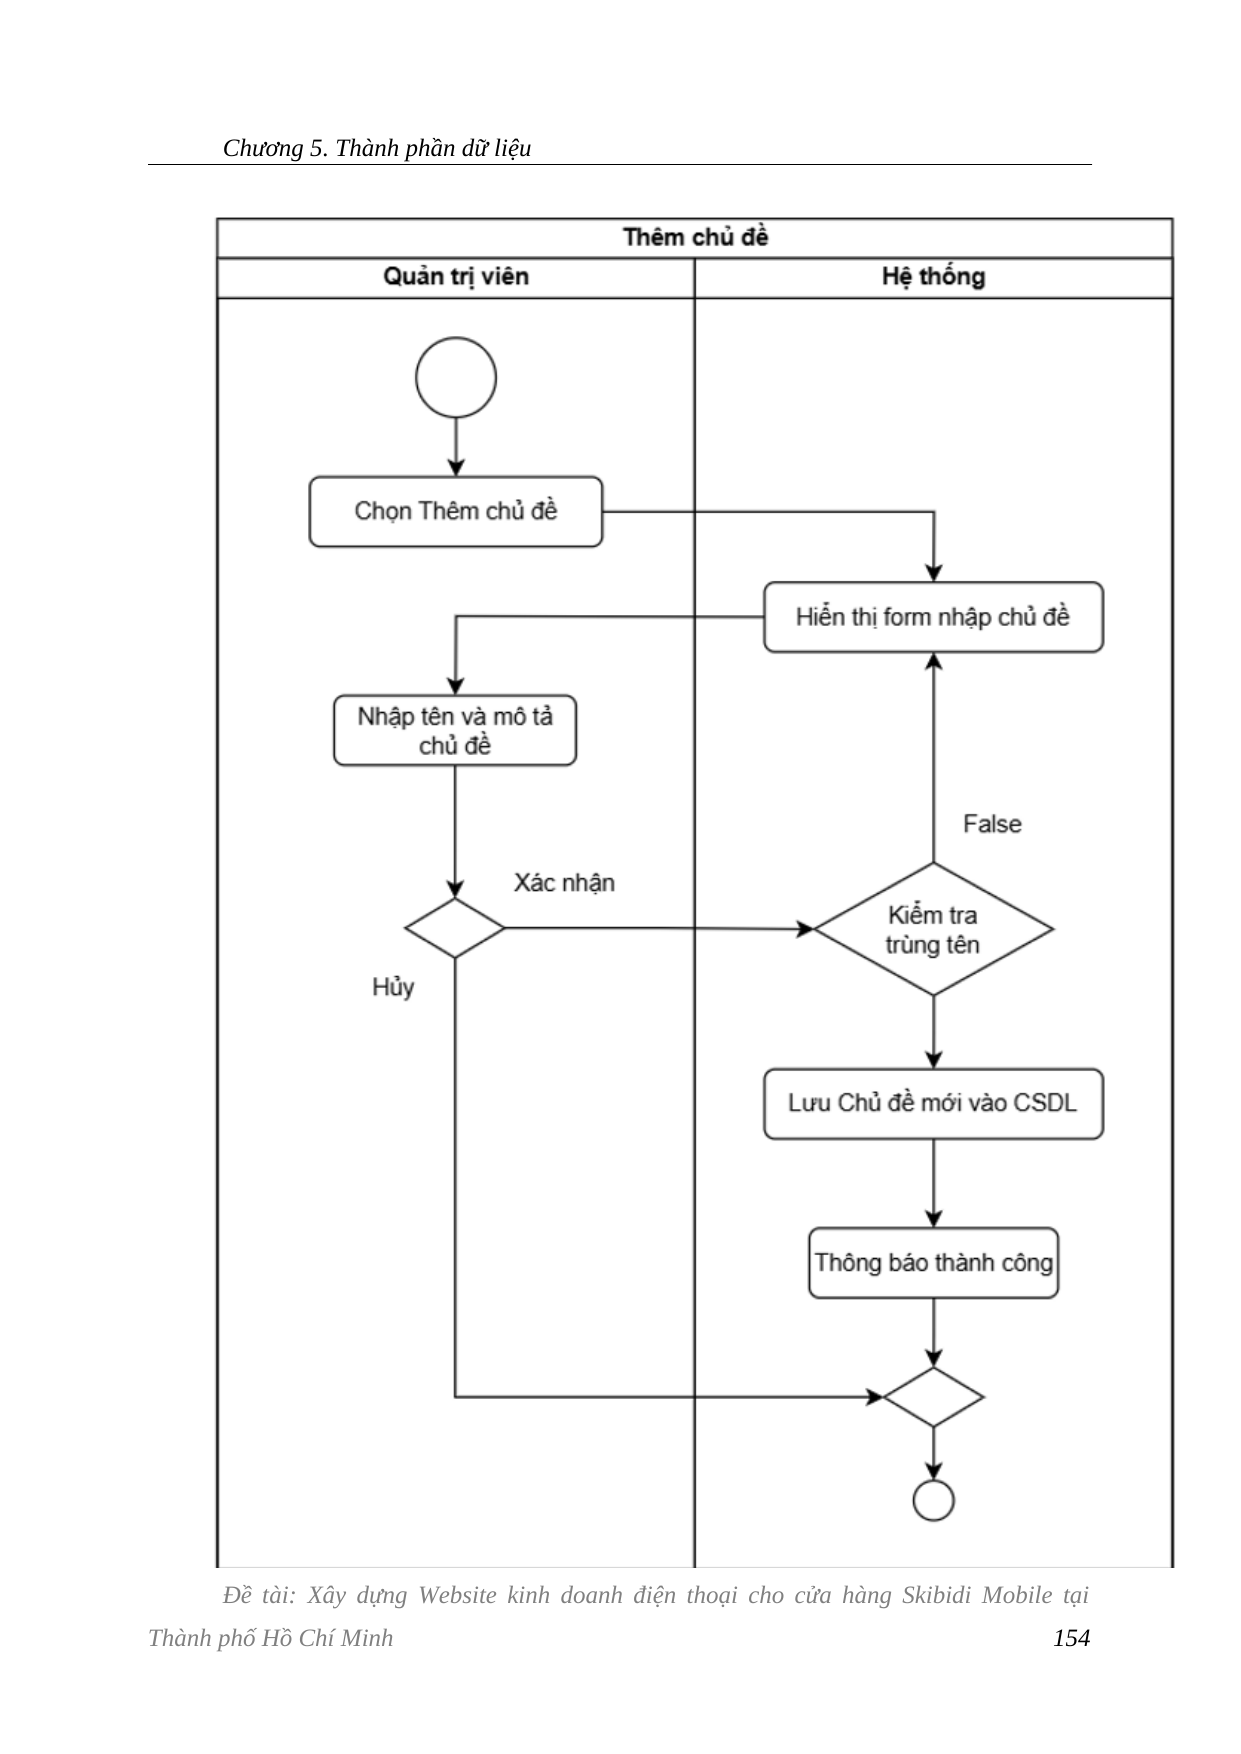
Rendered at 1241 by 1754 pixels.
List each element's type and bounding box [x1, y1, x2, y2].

picture [206, 206, 1182, 1568]
